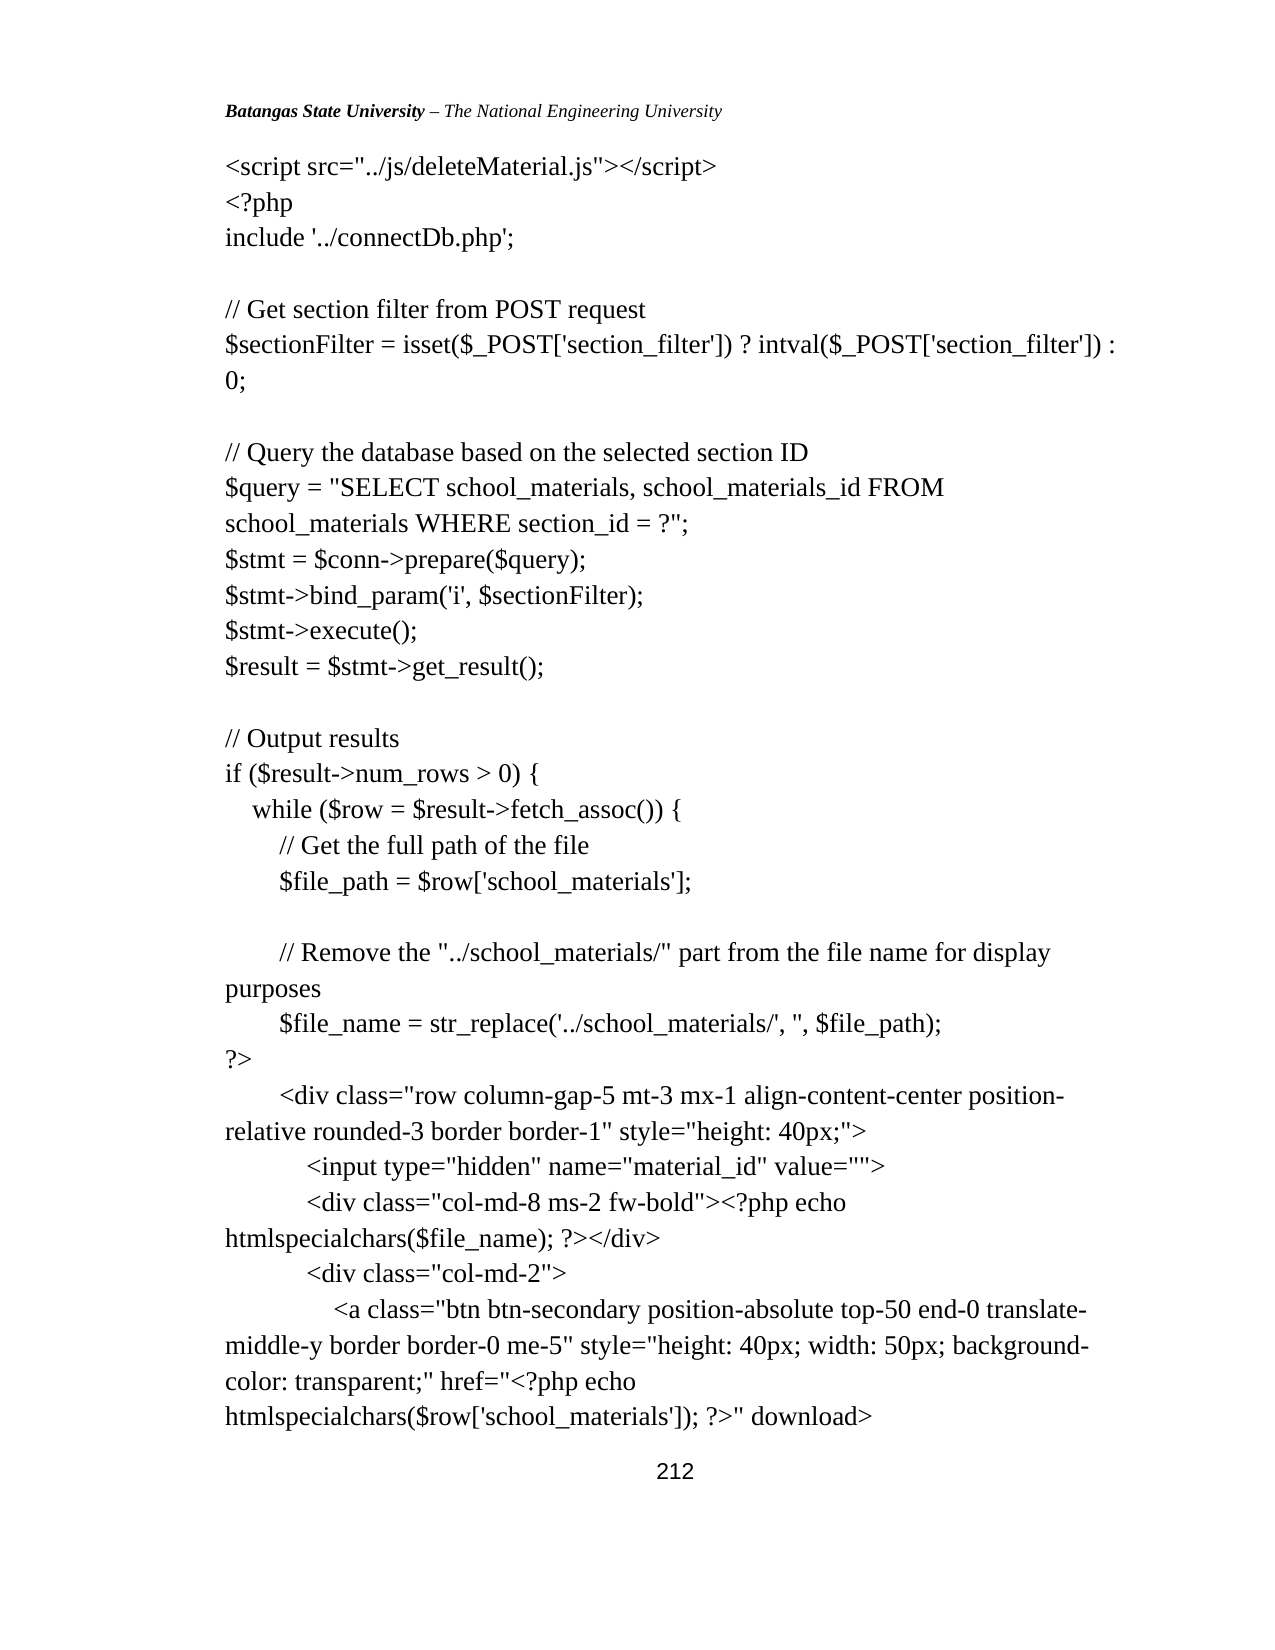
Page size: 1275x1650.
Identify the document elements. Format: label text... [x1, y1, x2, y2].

text <div class="row column-gap-5 mt-3 mx-1 align-content-center position-relative rounded-3 border border-1" style="height: 40px;"> [225, 1079, 1125, 1146]
text <div class="col-md-2"> [225, 1258, 1125, 1289]
text <input type="hidden" name="material_id" value=""> [225, 1150, 1125, 1182]
text $query = "SELECT school_materials, school_materials_id FROM school_materials WHERE section_id = ?"; [225, 472, 1125, 538]
text ?> [225, 1043, 1125, 1074]
text // Get section filter from POST request [225, 293, 1125, 324]
text <a class="btn btn-secondary position-absolute top-50 end-0 translate-middle-y border border-0 me-5" style="height: 40px; width: 50px; background-color: transparent;" href="<?php echo htmlspecialchars($row['school_materials']); ?>" download> [225, 1293, 1125, 1432]
text // Get the full path of the file [225, 829, 1125, 860]
text if ($result->num_rows > 0) { [225, 757, 1125, 788]
text $stmt = $conn->prepare($query); [225, 543, 1125, 574]
text $result = $stmt->get_result(); [225, 650, 1125, 681]
text <?php [225, 186, 1125, 217]
text $stmt->bind_param('i', $sectionFilter); [225, 579, 1125, 610]
text include '../connectDb.php'; [225, 221, 1125, 253]
text $file_path = $row['school_materials']; [225, 864, 1125, 896]
text $sectionFilter = isset($_POST['section_filter']) ? intval($_POST['section_filter']) : 0; [225, 329, 1125, 396]
text <script src="../js/deleteMaterial.js"></script> [225, 150, 1125, 181]
text // Query the database based on the selected section ID [225, 436, 1125, 467]
text // Remove the "../school_materials/" part from the file name for display purposes [225, 936, 1125, 1003]
text $file_name = str_replace('../school_materials/', '', $file_path); [225, 1007, 1125, 1039]
text while ($row = $result->fetch_assoc()) { [225, 793, 1125, 824]
text <div class="col-md-8 ms-2 fw-bold"><?php echo htmlspecialchars($file_name); ?></div> [225, 1186, 1125, 1253]
text // Output results [225, 722, 1125, 753]
text $stmt->execute(); [225, 614, 1125, 646]
